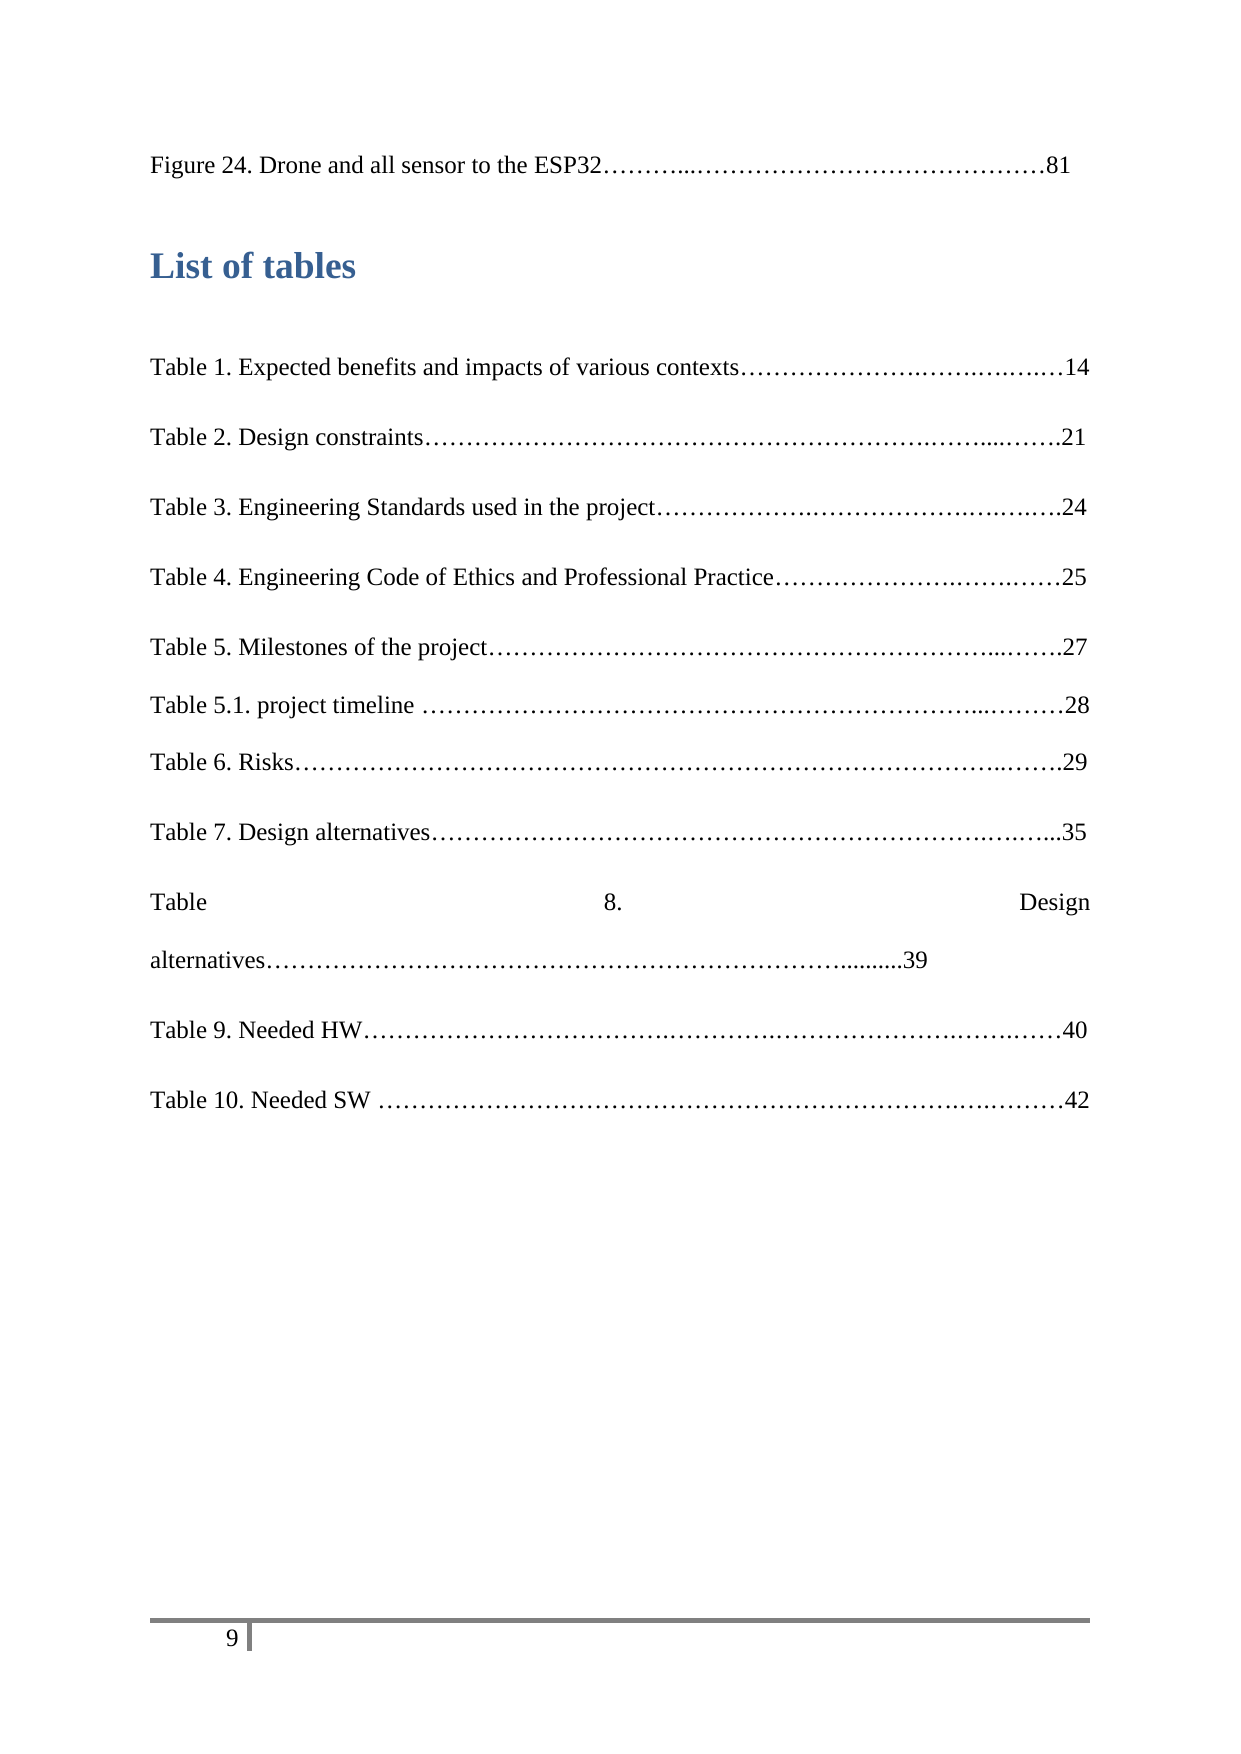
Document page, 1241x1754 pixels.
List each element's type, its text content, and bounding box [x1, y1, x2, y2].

subtitle List of tables [150, 243, 1090, 286]
text Table 5. Milestones of the project……………………………………………………...…….27 [150, 632, 1090, 661]
subtitle Figure 24. Drone and all sensor to the ESP32………...……………………………………81 [150, 150, 1090, 179]
text Table 7. Design alternatives………………………………………………………….….…...35 [150, 817, 1090, 846]
text Table 3. Engineering Standards used in the project……………….……………….….….….24 [150, 492, 1090, 521]
text Table 6. Risks…………………………………………………………………………..…….29 [150, 747, 1090, 776]
text Table 10. Needed SW …………………………………………………………….….………42 [150, 1085, 1090, 1114]
text Table 8. Design alternatives……………………………………………………………..........39 [150, 887, 1090, 974]
text Table 2. Design constraints…………………………………………………….……....…….21 [150, 422, 1090, 451]
text Table 1. Expected benefits and impacts of various contexts………………….…….….….…14 [150, 352, 1090, 381]
text Table 4. Engineering Code of Ethics and Professional Practice………………….…….……25 [150, 562, 1090, 591]
text Table 9. Needed HW……………………………….………….………………….…….……40 [150, 1015, 1090, 1044]
text Table 5.1. project timeline …………………………………………………………...………28 [150, 690, 1090, 719]
